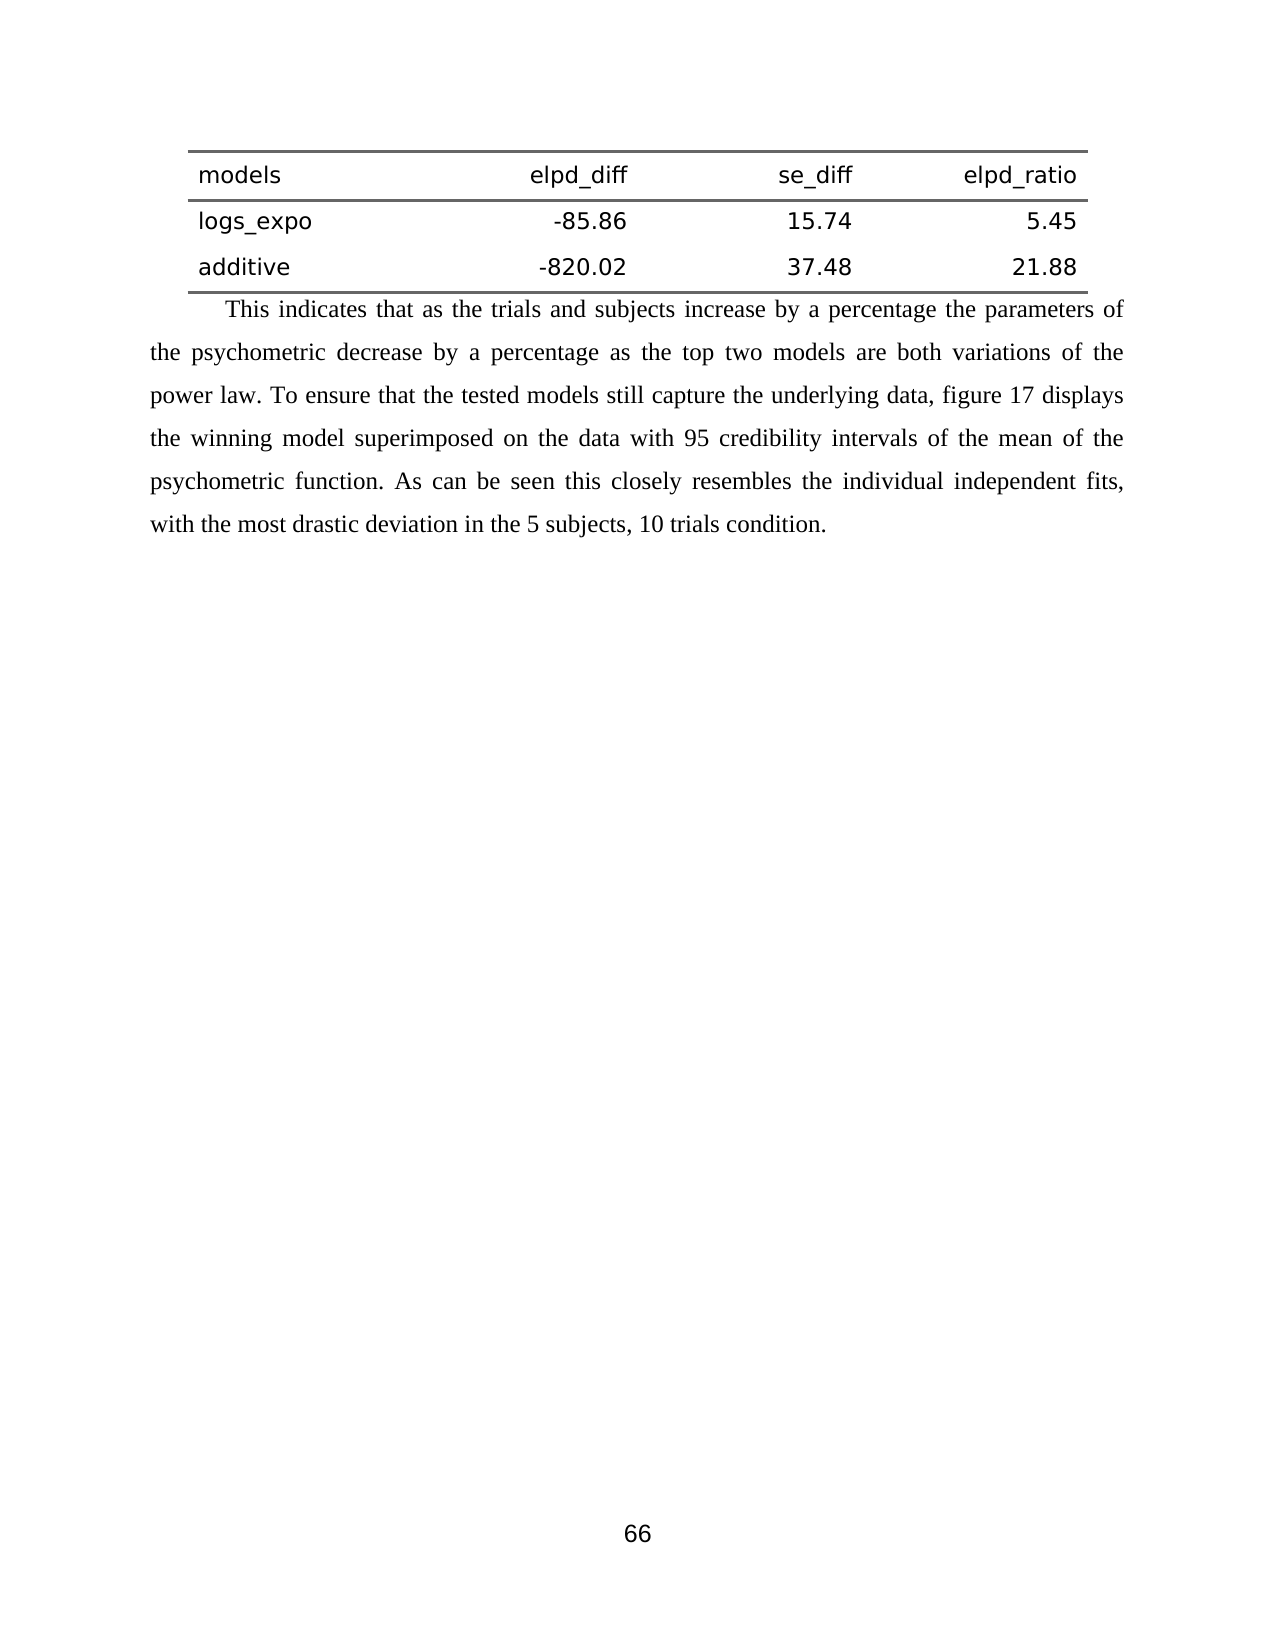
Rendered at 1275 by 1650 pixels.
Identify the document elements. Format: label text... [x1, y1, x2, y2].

table_cell 37.48 [638, 245, 862, 291]
table_cell 21.88 [863, 245, 1087, 291]
table_cell 5.45 [863, 202, 1087, 245]
table_cell -820.02 [413, 245, 637, 291]
table_header models [188, 153, 412, 199]
table_header elpd_diff [413, 153, 637, 199]
table_header elpd_ratio [863, 153, 1087, 199]
table_cell -85.86 [413, 202, 637, 245]
text This indicates that as the trials and subjects increase by a percentage the parameters of the psychometric decrease by a percentage as the top two models are both variations of the power law. To ensure that the tested models still capture the underlying data, figure 17 displays the winning model superimposed on the data with 95 credibility intervals of the mean of the psychometric function. As can be seen this closely resembles the individual independent fits, with the most drastic deviation in the 5 subjects, 10 trials condition. [150, 294, 1125, 538]
table_cell logs_expo [188, 202, 412, 245]
table_header se_diff [638, 153, 862, 199]
table_cell 15.74 [638, 202, 862, 245]
table_cell additive [188, 245, 412, 291]
